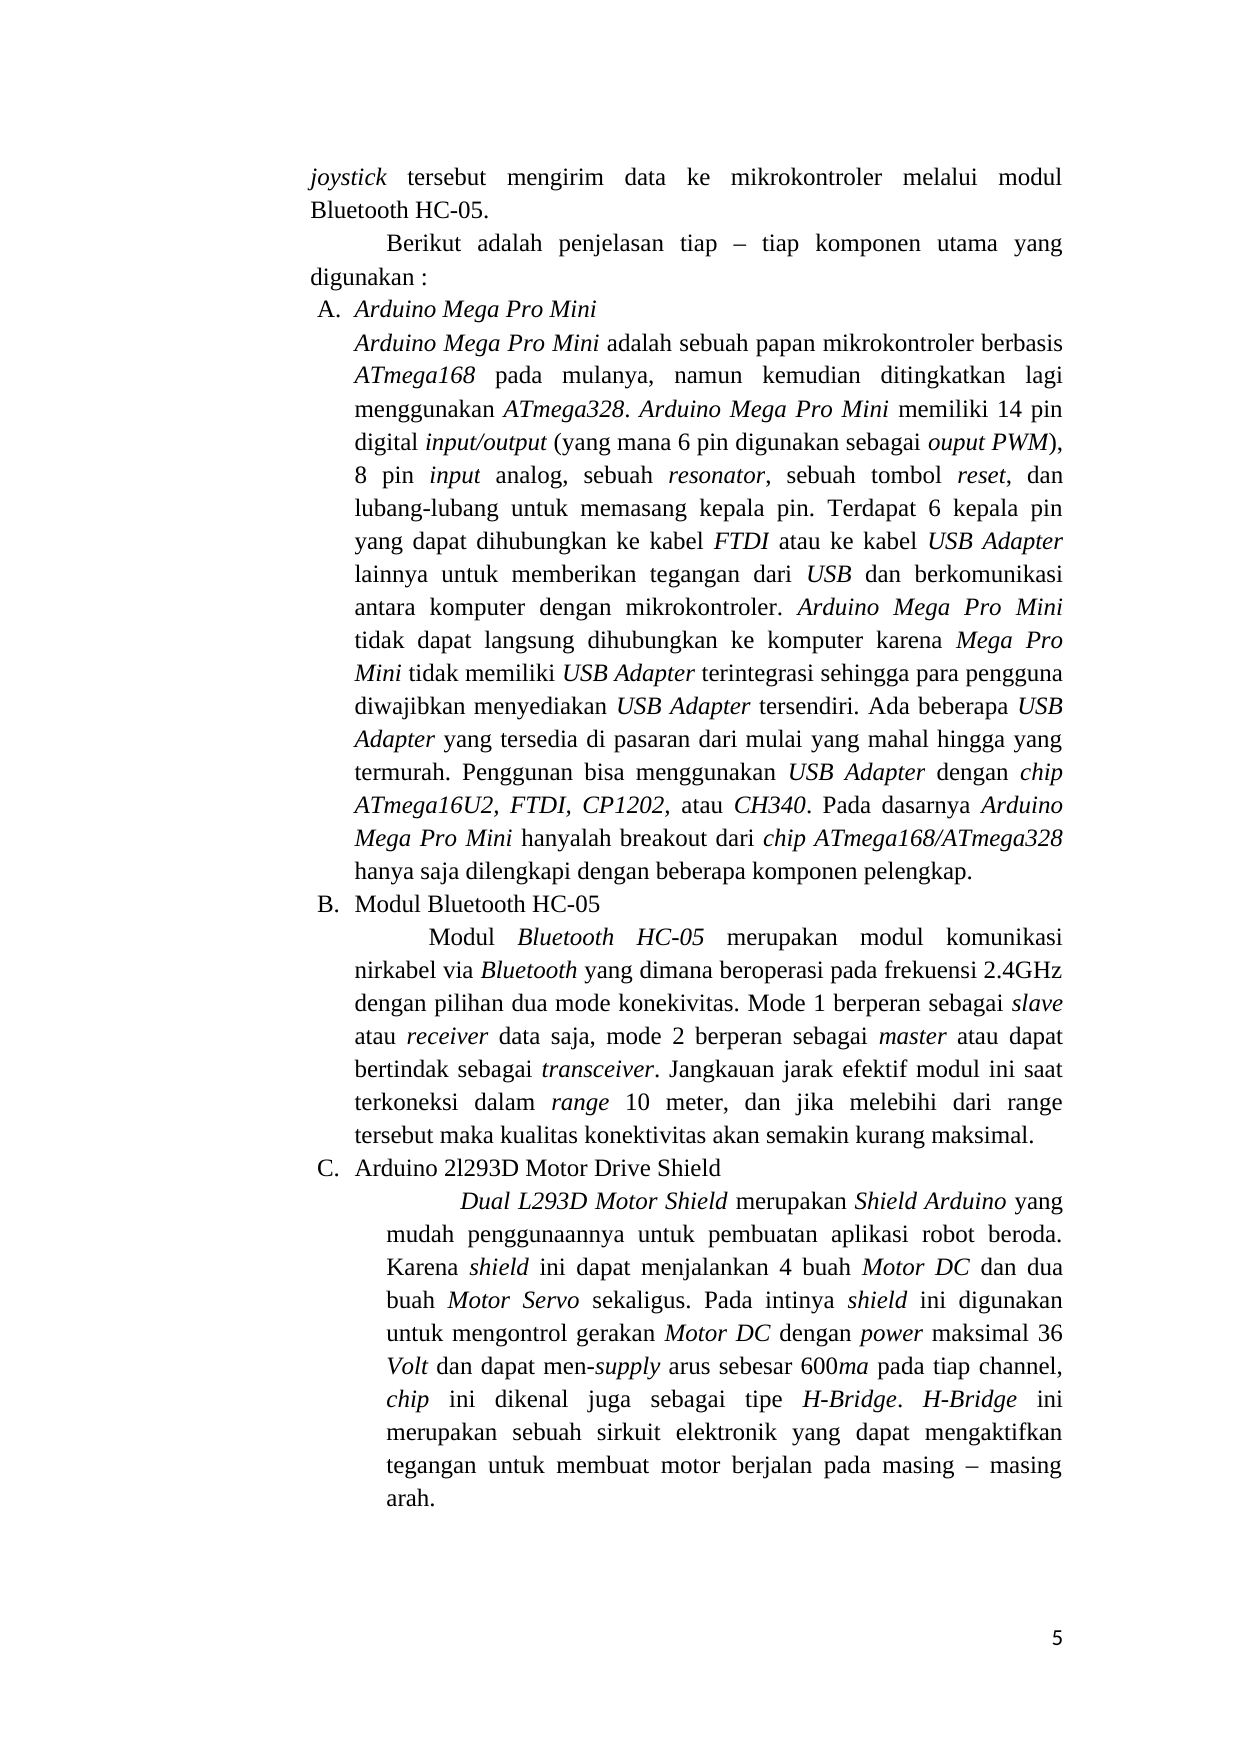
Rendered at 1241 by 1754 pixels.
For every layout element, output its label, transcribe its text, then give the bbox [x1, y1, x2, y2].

text Berikut adalah penjelasan tiap – tiap komponen utama yang digunakan : [310, 228, 1063, 290]
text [310, 162, 1063, 224]
text Modul Bluetooth HC-05 merupakan modul komunikasi nirkabel via Bluetooth yang dimana beroperasi pada frekuensi 2.4GHz dengan pilihan dua mode konekivitas. Mode 1 berperan sebagai slave atau receiver data saja, mode 2 berperan sebagai master atau dapat bertindak sebagai transceiver. Jangkauan jarak efektif modul ini saat terkoneksi dalam range 10 meter, dan jika melebihi dari range tersebut maka kualitas konektivitas akan semakin kurang maksimal. [354, 922, 1063, 1149]
list Arduino Mega Pro Mini [317, 294, 1063, 323]
list Modul Bluetooth HC-05 [317, 889, 1063, 918]
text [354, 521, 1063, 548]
text Dual L293D Motor Shield merupakan Shield Arduino yang mudah penggunaannya untuk pembuatan aplikasi robot beroda. Karena shield ini dapat menjalankan 4 buah Motor DC dan dua buah Motor Servo sekaligus. Pada intinya shield ini digunakan untuk mengontrol gerakan Motor DC dengan power maksimal 36 Volt dan dapat men-supply arus sebesar 600ma pada tiap channel, chip ini dikenal juga sebagai tipe H-Bridge. H-Bridge ini merupakan sebuah sirkuit elektronik yang dapat mengaktifkan tegangan untuk membuat motor berjalan pada masing – masing arah. [386, 1186, 1063, 1512]
list Arduino 2l293D Motor Drive Shield [317, 1153, 1063, 1182]
